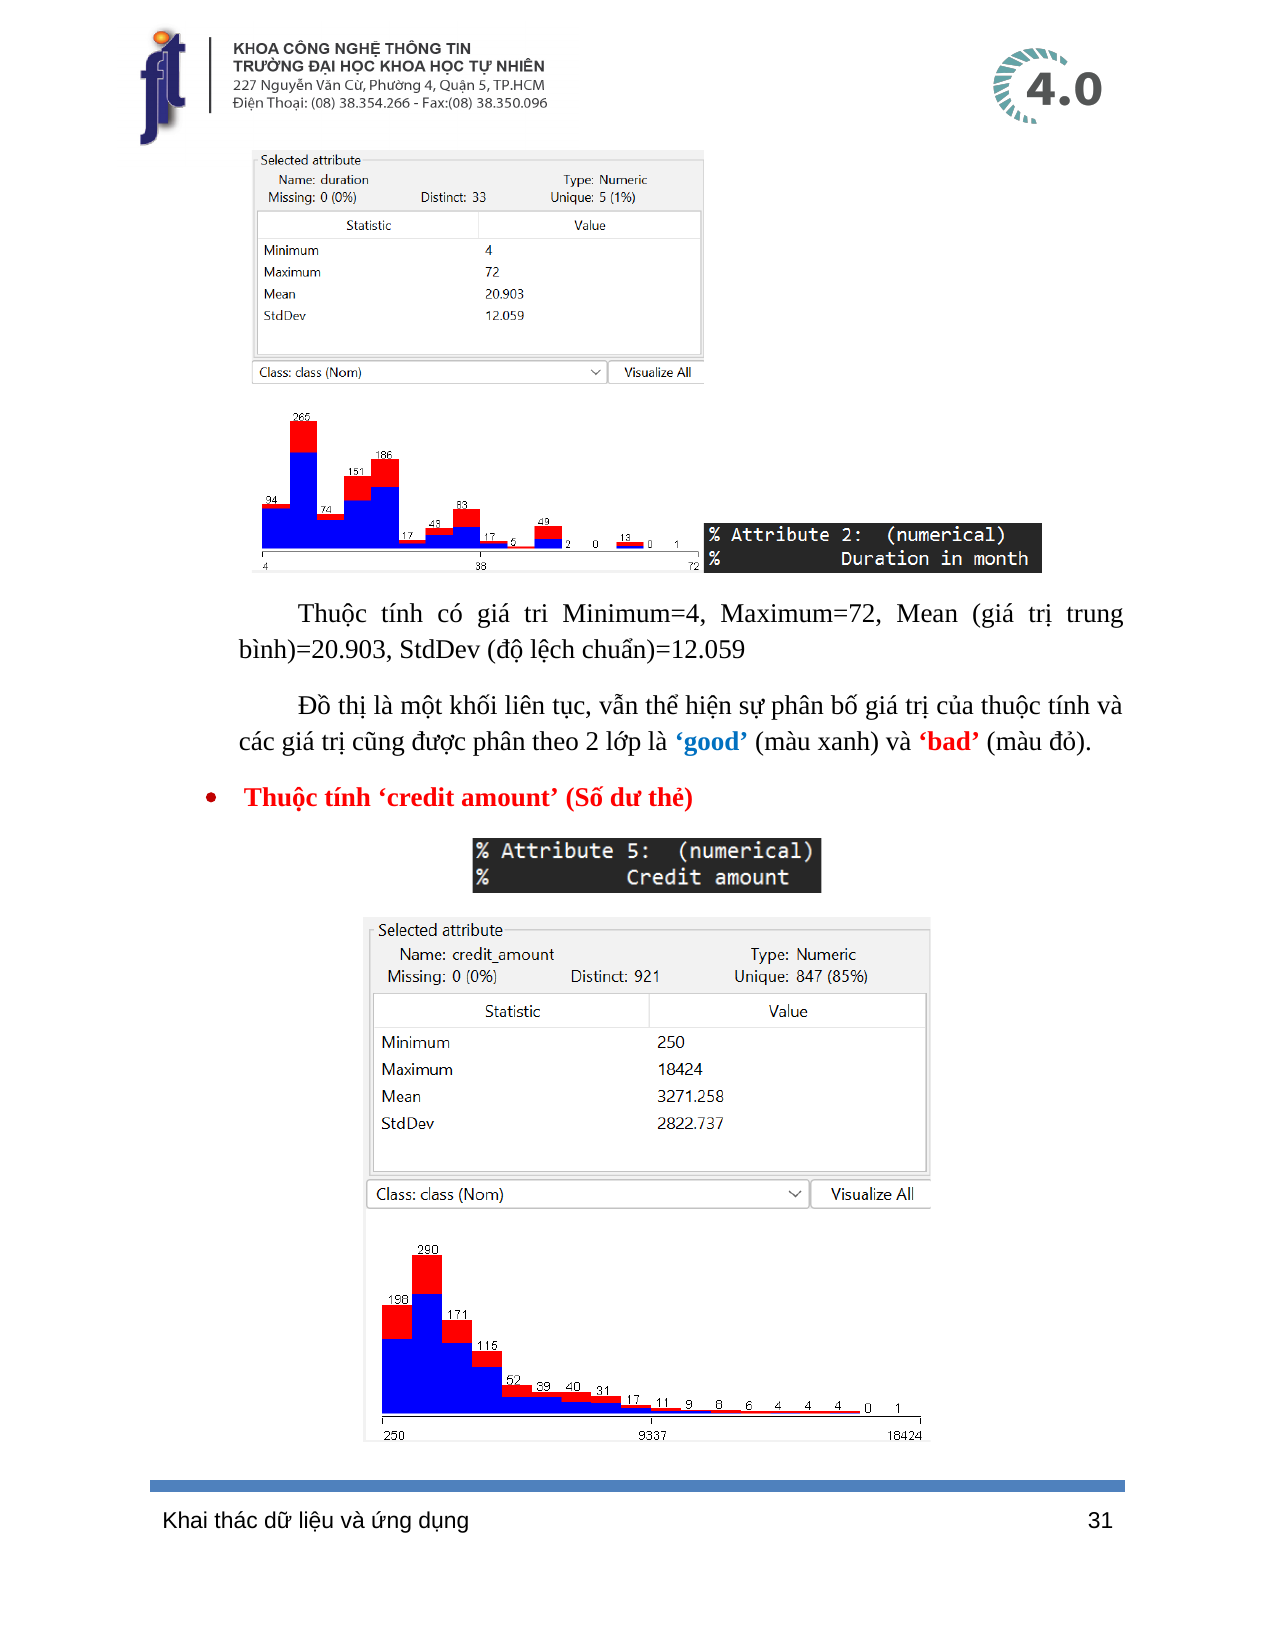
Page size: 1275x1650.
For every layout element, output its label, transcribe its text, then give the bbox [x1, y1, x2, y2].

picture [985, 41, 1108, 127]
text Thuộc tính có giá tri Minimum=4, Maximum=72, Mean (giá trị trung bình)=20.903, StdDev (độ lệch chuẩn)=12.059 [239, 597, 1125, 664]
picture [363, 917, 931, 1442]
picture [117, 21, 1042, 573]
text Đồ thị là một khối liên tục, vẫn thể hiện sự phân bố giá trị của thuộc tính và các giá trị cũng được phân theo 2 lớp là ‘good’ (màu xanh) và ‘bad’ (màu đỏ). [239, 689, 1125, 756]
list Thuộc tính ‘credit amount’ (Số dư thẻ) [206, 782, 1125, 813]
picture [472, 838, 822, 893]
